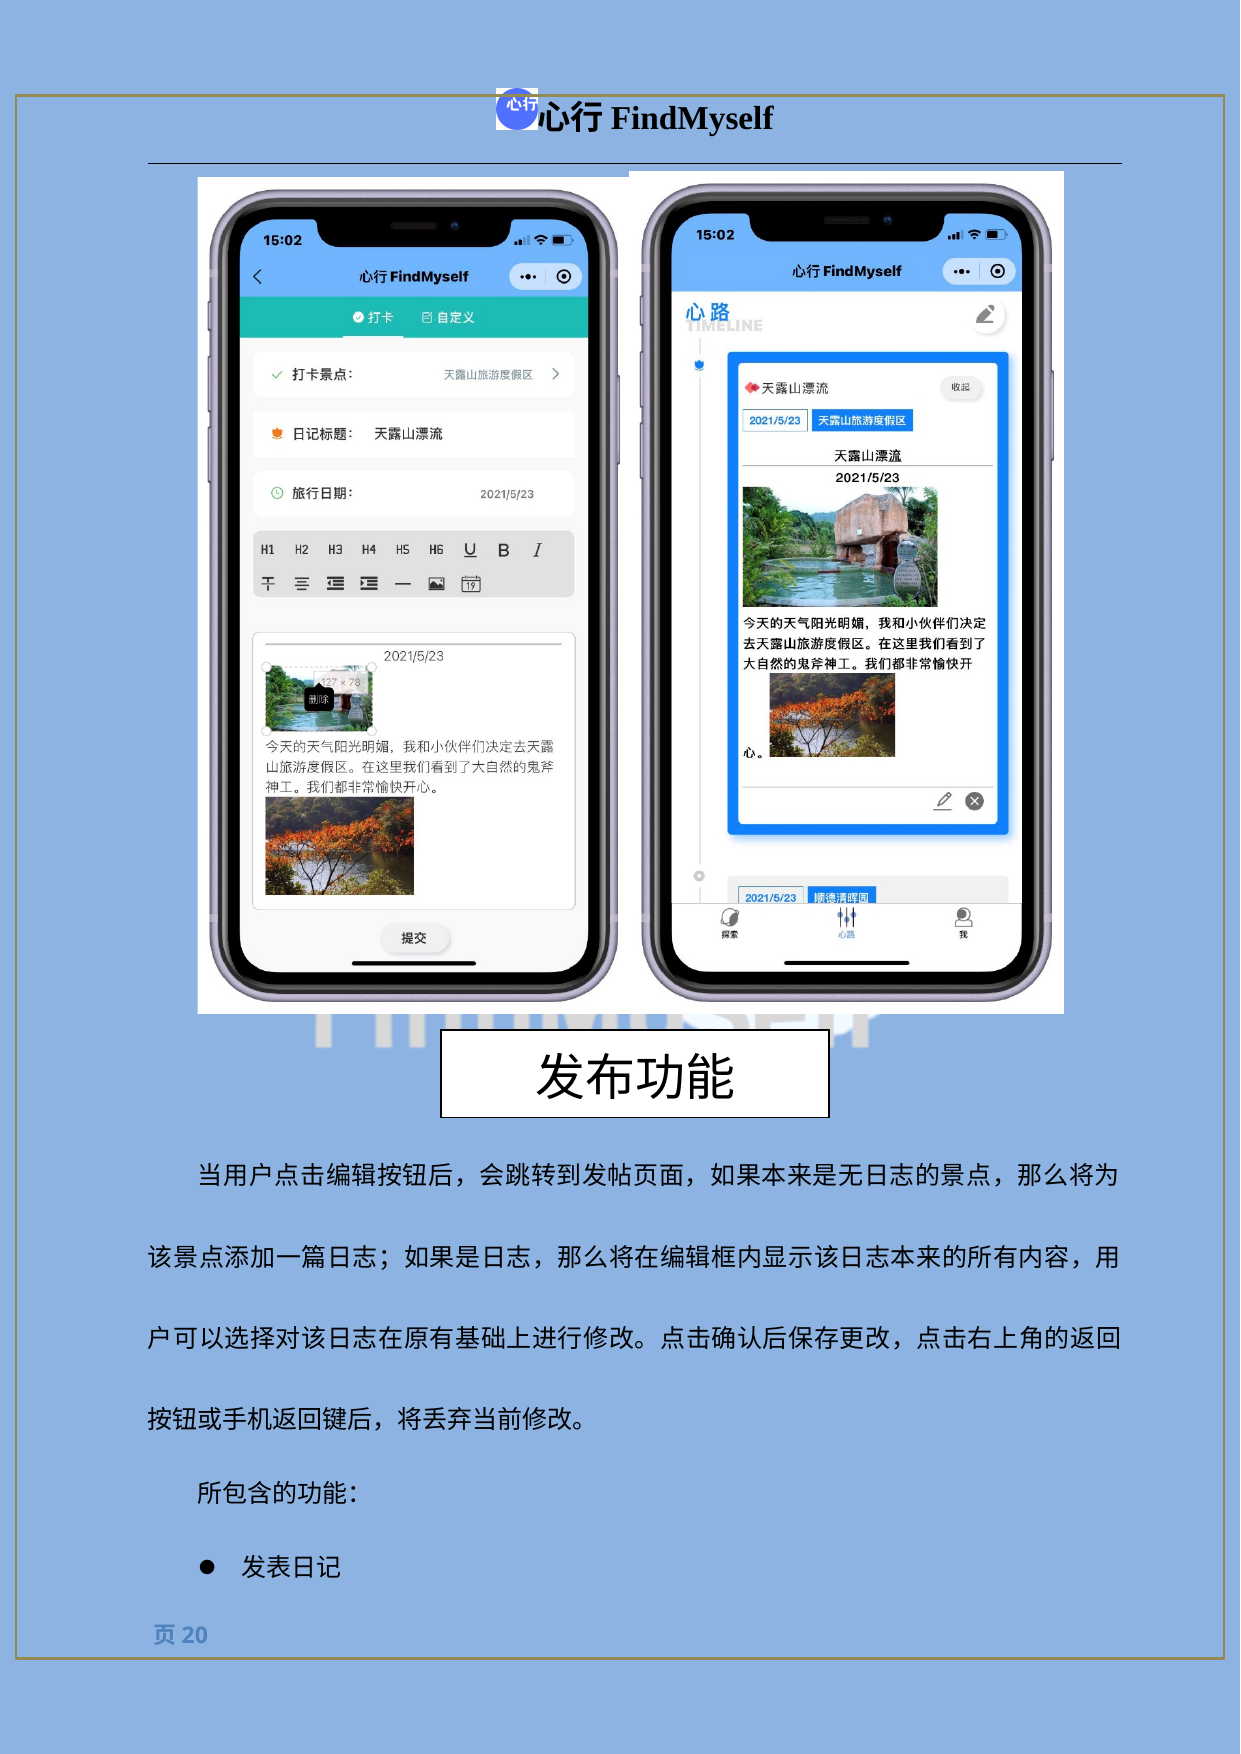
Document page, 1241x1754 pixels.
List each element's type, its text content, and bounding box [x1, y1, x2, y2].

text 当用户点击编辑按钮后，会跳转到发帖页面，如果本来是无日志的景点，那么将为该景点添加一篇日志；如果是日志，那么将在编辑框内显示该日志本来的所有内容，用户可以选择对该日志在原有基础上进行修改。点击确认后保存更改，点击右上角的返回按钮或手机返回键后，将丢弃当前修改。 [148, 1141, 1122, 1450]
picture [197, 171, 1064, 1014]
picture [496, 88, 538, 94]
list 发表日记 [198, 1533, 1122, 1598]
picture [496, 97, 538, 130]
text 所包含的功能： [148, 1459, 1122, 1524]
